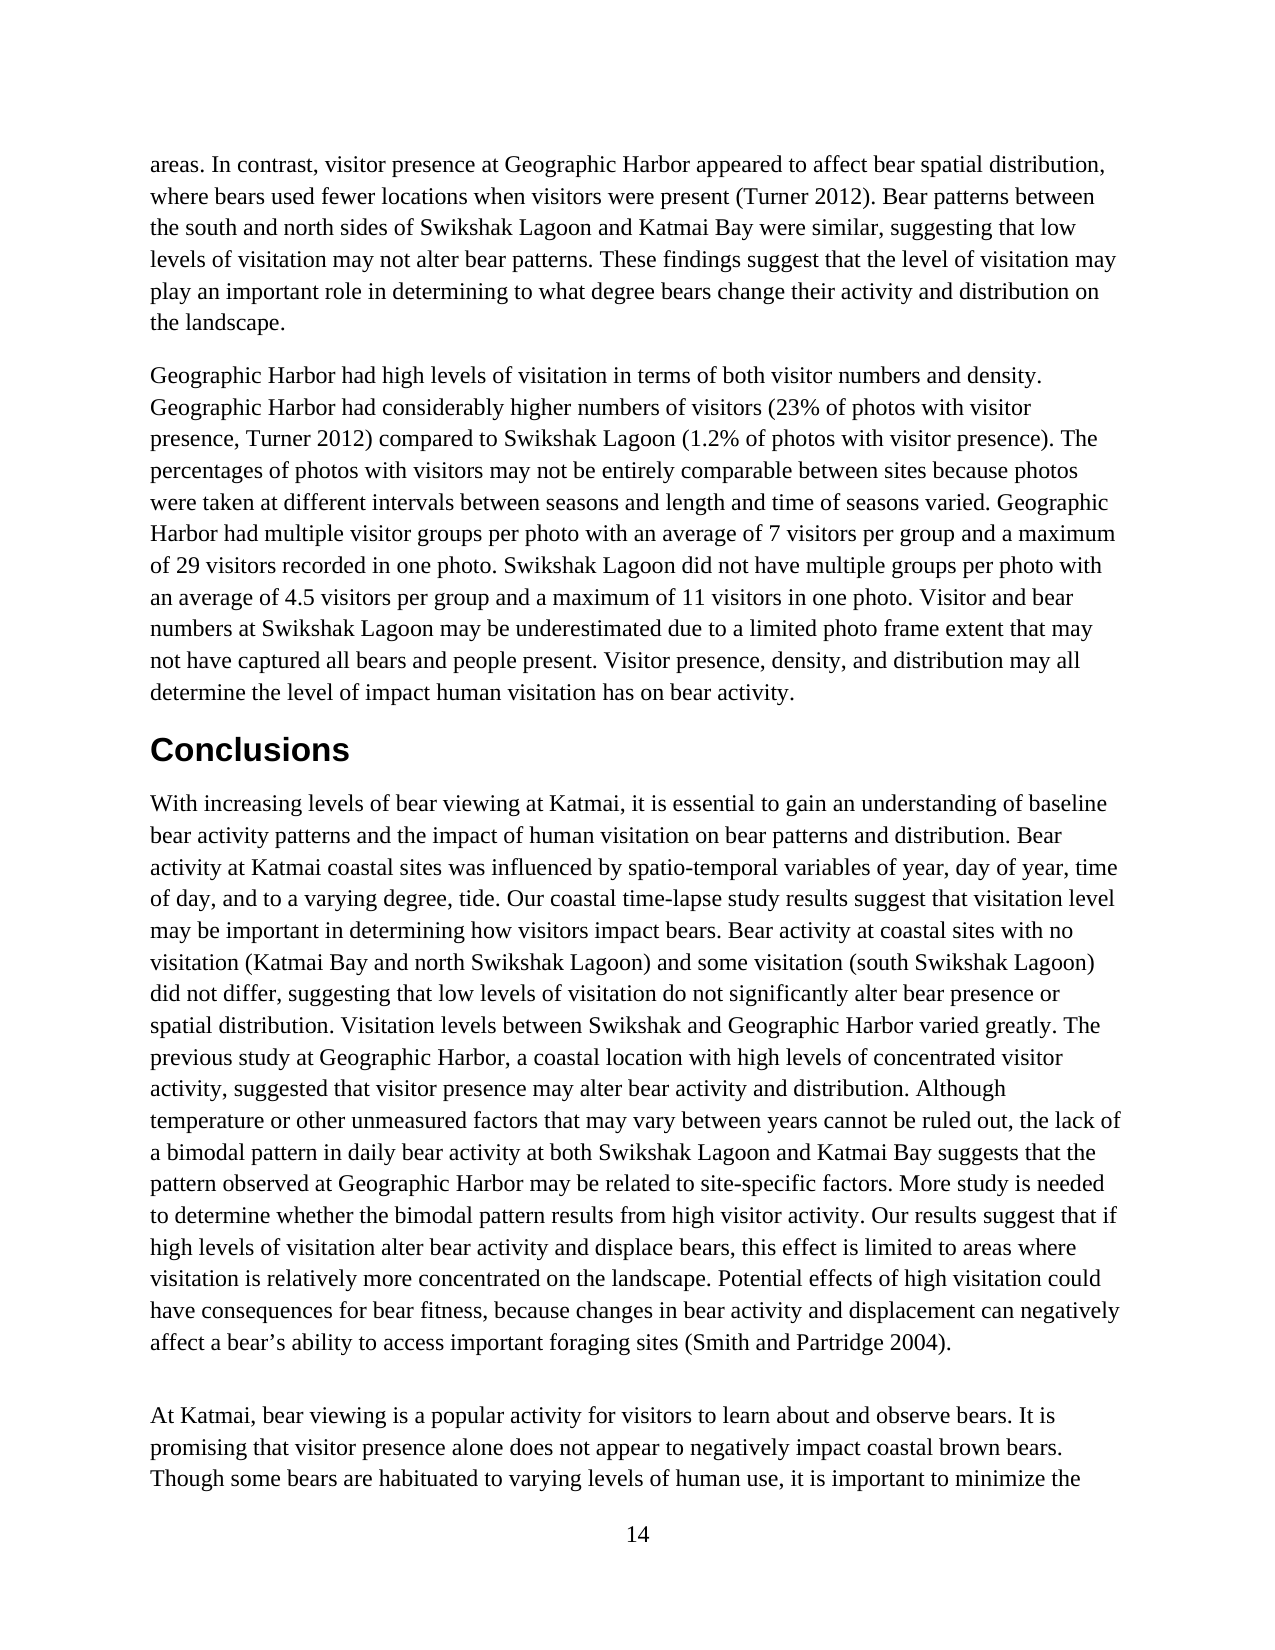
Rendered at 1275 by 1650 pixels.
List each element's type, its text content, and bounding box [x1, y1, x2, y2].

subtitle Conclusions [150, 730, 1125, 768]
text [150, 1401, 1125, 1492]
text Geographic Harbor had high levels of visitation in terms of both visitor numbers and density. Geographic Harbor had considerably higher numbers of visitors (23% of photos with visitor presence, Turner 2012) compared to Swikshak Lagoon (1.2% of photos with visitor presence). The percentages of photos with visitors may not be entirely comparable between sites because photos were taken at different intervals between seasons and length and time of seasons varied. Geographic Harbor had multiple visitor groups per photo with an average of 7 visitors per group and a maximum of 29 visitors recorded in one photo. Swikshak Lagoon did not have multiple groups per photo with an average of 4.5 visitors per group and a maximum of 11 visitors in one photo. Visitor and bear numbers at Swikshak Lagoon may be underestimated due to a limited photo frame extent that may not have captured all bears and people present. Visitor presence, density, and distribution may all determine the level of impact human visitation has on bear activity. [150, 361, 1125, 705]
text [150, 150, 1125, 336]
text With increasing levels of bear viewing at Katmai, it is essential to gain an understanding of baseline bear activity patterns and the impact of human visitation on bear patterns and distribution. Bear activity at Katmai coastal sites was influenced by spatio-temporal variables of year, day of year, time of day, and to a varying degree, tide. Our coastal time-lapse study results suggest that visitation level may be important in determining how visitors impact bears. Bear activity at coastal sites with no visitation (Katmai Bay and north Swikshak Lagoon) and some visitation (south Swikshak Lagoon) did not differ, suggesting that low levels of visitation do not significantly alter bear presence or spatial distribution. Visitation levels between Swikshak and Geographic Harbor varied greatly. The previous study at Geographic Harbor, a coastal location with high levels of concentrated visitor activity, suggested that visitor presence may alter bear activity and distribution. Although temperature or other unmeasured factors that may vary between years cannot be ruled out, the lack of a bimodal pattern in daily bear activity at both Swikshak Lagoon and Katmai Bay suggests that the pattern observed at Geographic Harbor may be related to site-specific factors. More study is needed to determine whether the bimodal pattern results from high visitor activity. Our results suggest that if high levels of visitation alter bear activity and displace bears, this effect is limited to areas where visitation is relatively more concentrated on the landscape. Potential effects of high visitation could have consequences for bear fitness, because changes in bear activity and displacement can negatively affect a bear’s ability to access important foraging sites (Smith and Partridge 2004). [150, 789, 1125, 1355]
